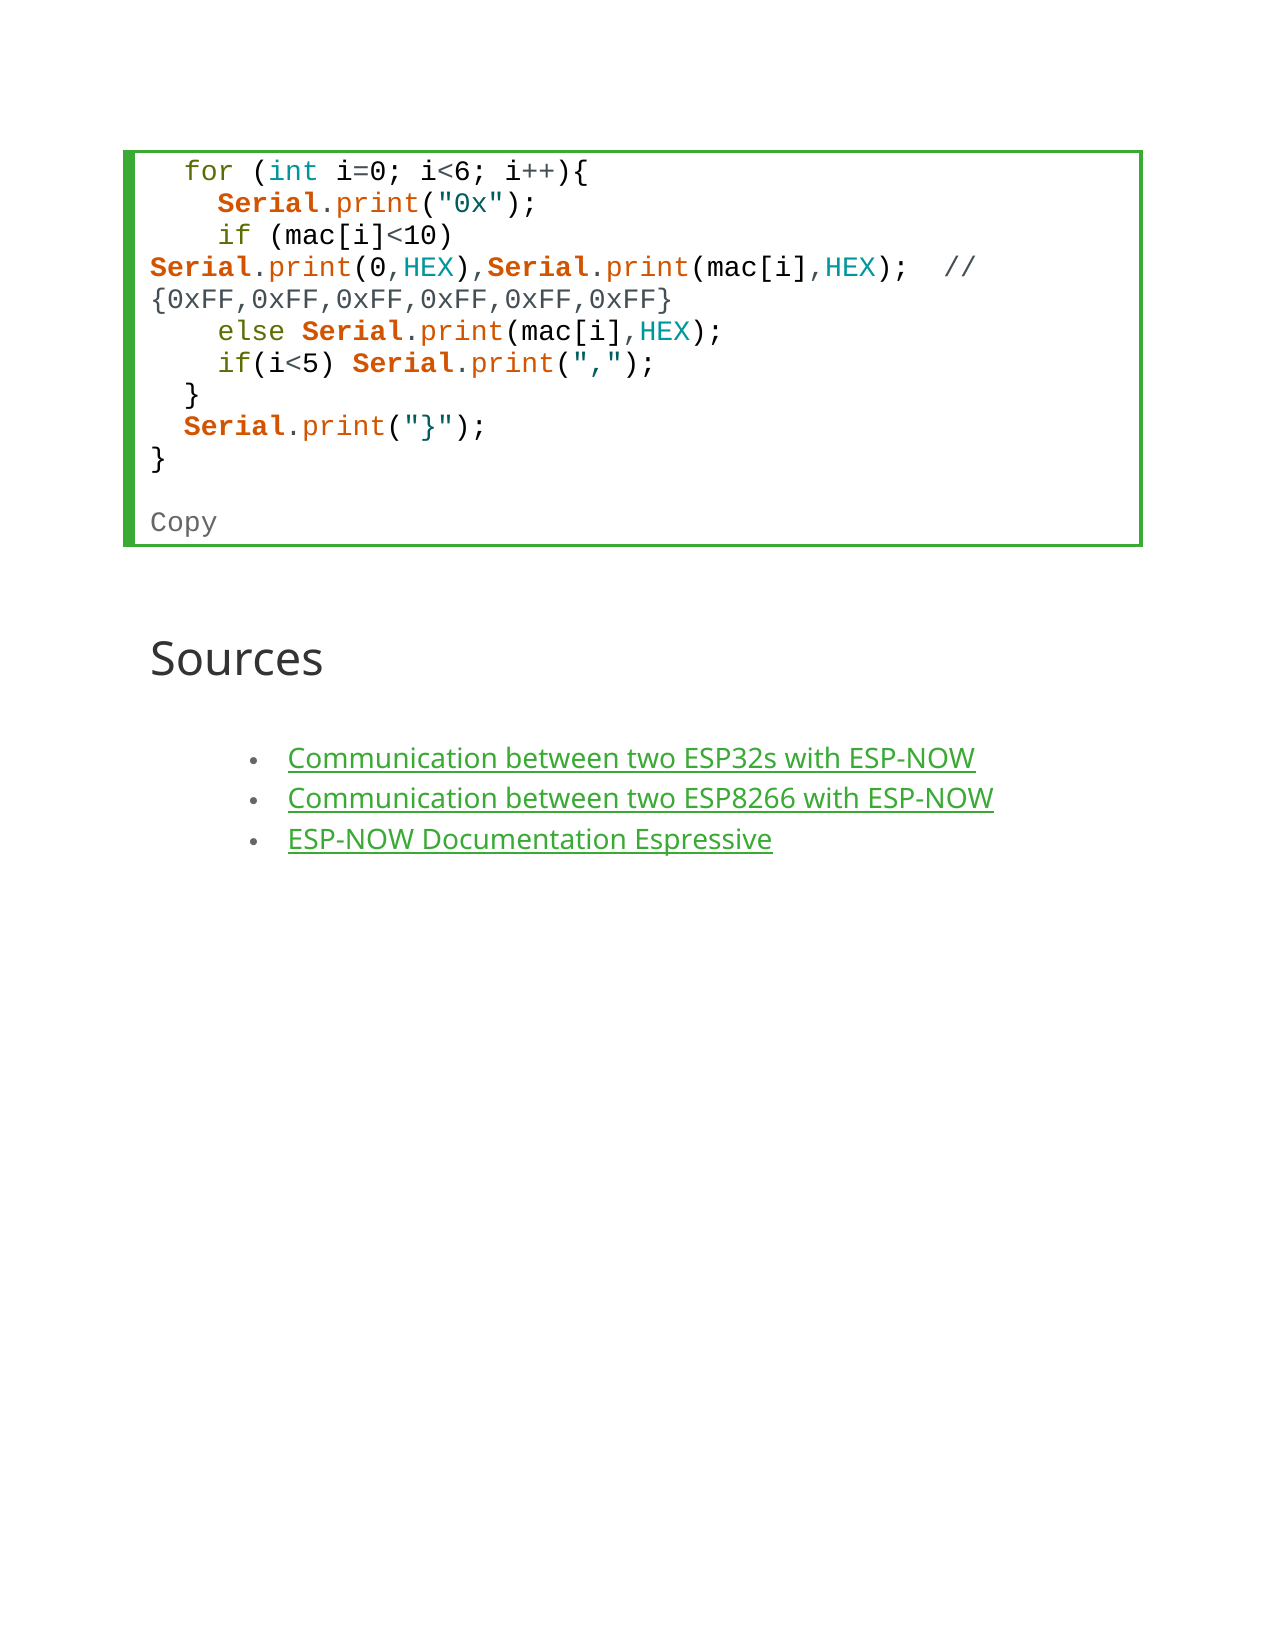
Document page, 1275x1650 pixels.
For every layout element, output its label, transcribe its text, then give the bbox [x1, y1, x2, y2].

text Serial.print("0x"); [150, 189, 1125, 221]
text Serial.print("}"); [150, 412, 1125, 444]
list ESP-NOW Documentation Espressive [250, 817, 1125, 858]
list Communication between two ESP8266 with ESP-NOW [250, 777, 1125, 817]
text if(i<5) Serial.print(","); [150, 348, 1125, 380]
text for (int i=0; i<6; i++){ [135, 153, 1139, 189]
text Copy [135, 501, 1139, 544]
text Sources [150, 625, 1125, 689]
list Communication between two ESP32s with ESP-NOW [250, 736, 1125, 777]
text } [150, 380, 1125, 412]
text if (mac[i]<10) Serial.print(0,HEX),Serial.print(mac[i],HEX); // {0xFF,0xFF,0xFF,0xFF,0xFF,0xFF} [150, 221, 1125, 317]
text else Serial.print(mac[i],HEX); [150, 317, 1125, 348]
text } [150, 444, 1125, 476]
